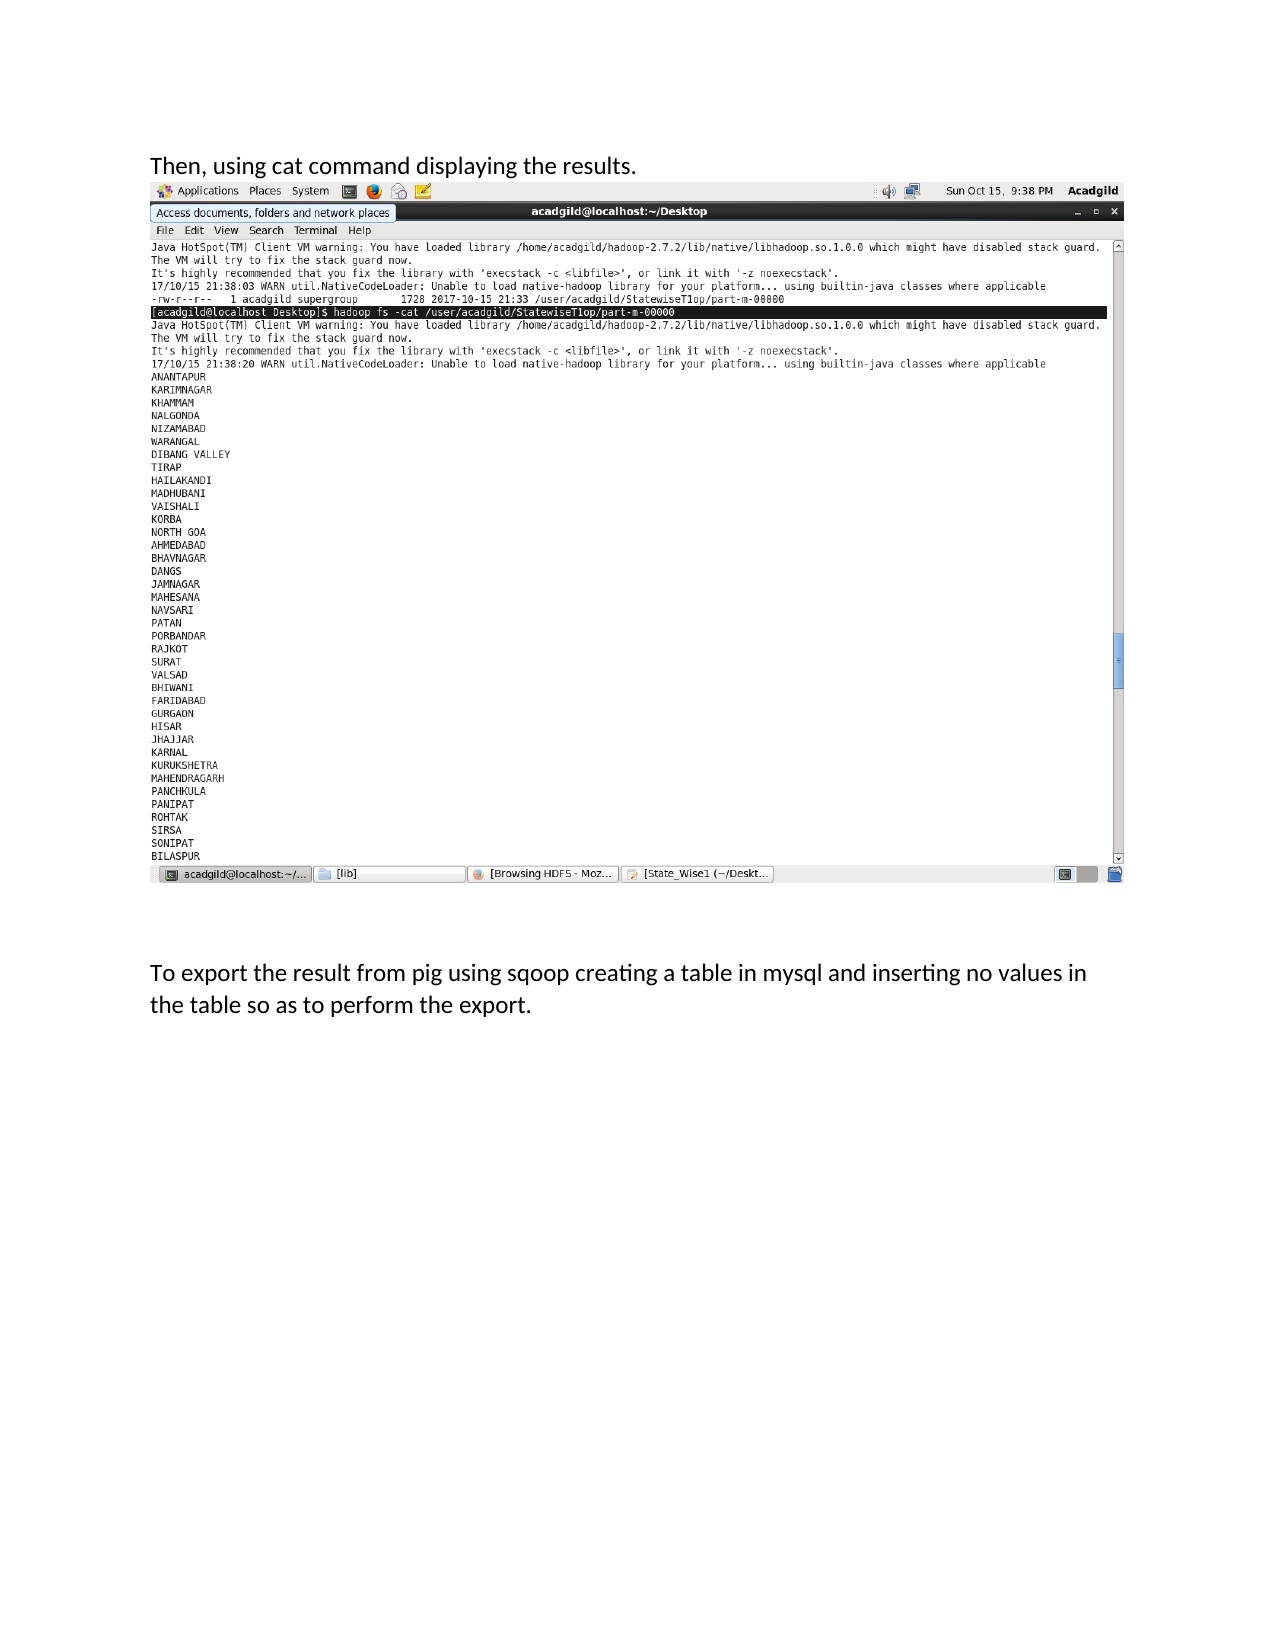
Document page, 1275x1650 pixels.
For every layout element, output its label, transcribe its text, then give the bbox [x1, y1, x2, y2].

text To export the result from pig using sqoop creating a table in mysql and inserting no values in the table so as to perform the export. [150, 957, 1125, 1020]
picture [150, 182, 1124, 883]
